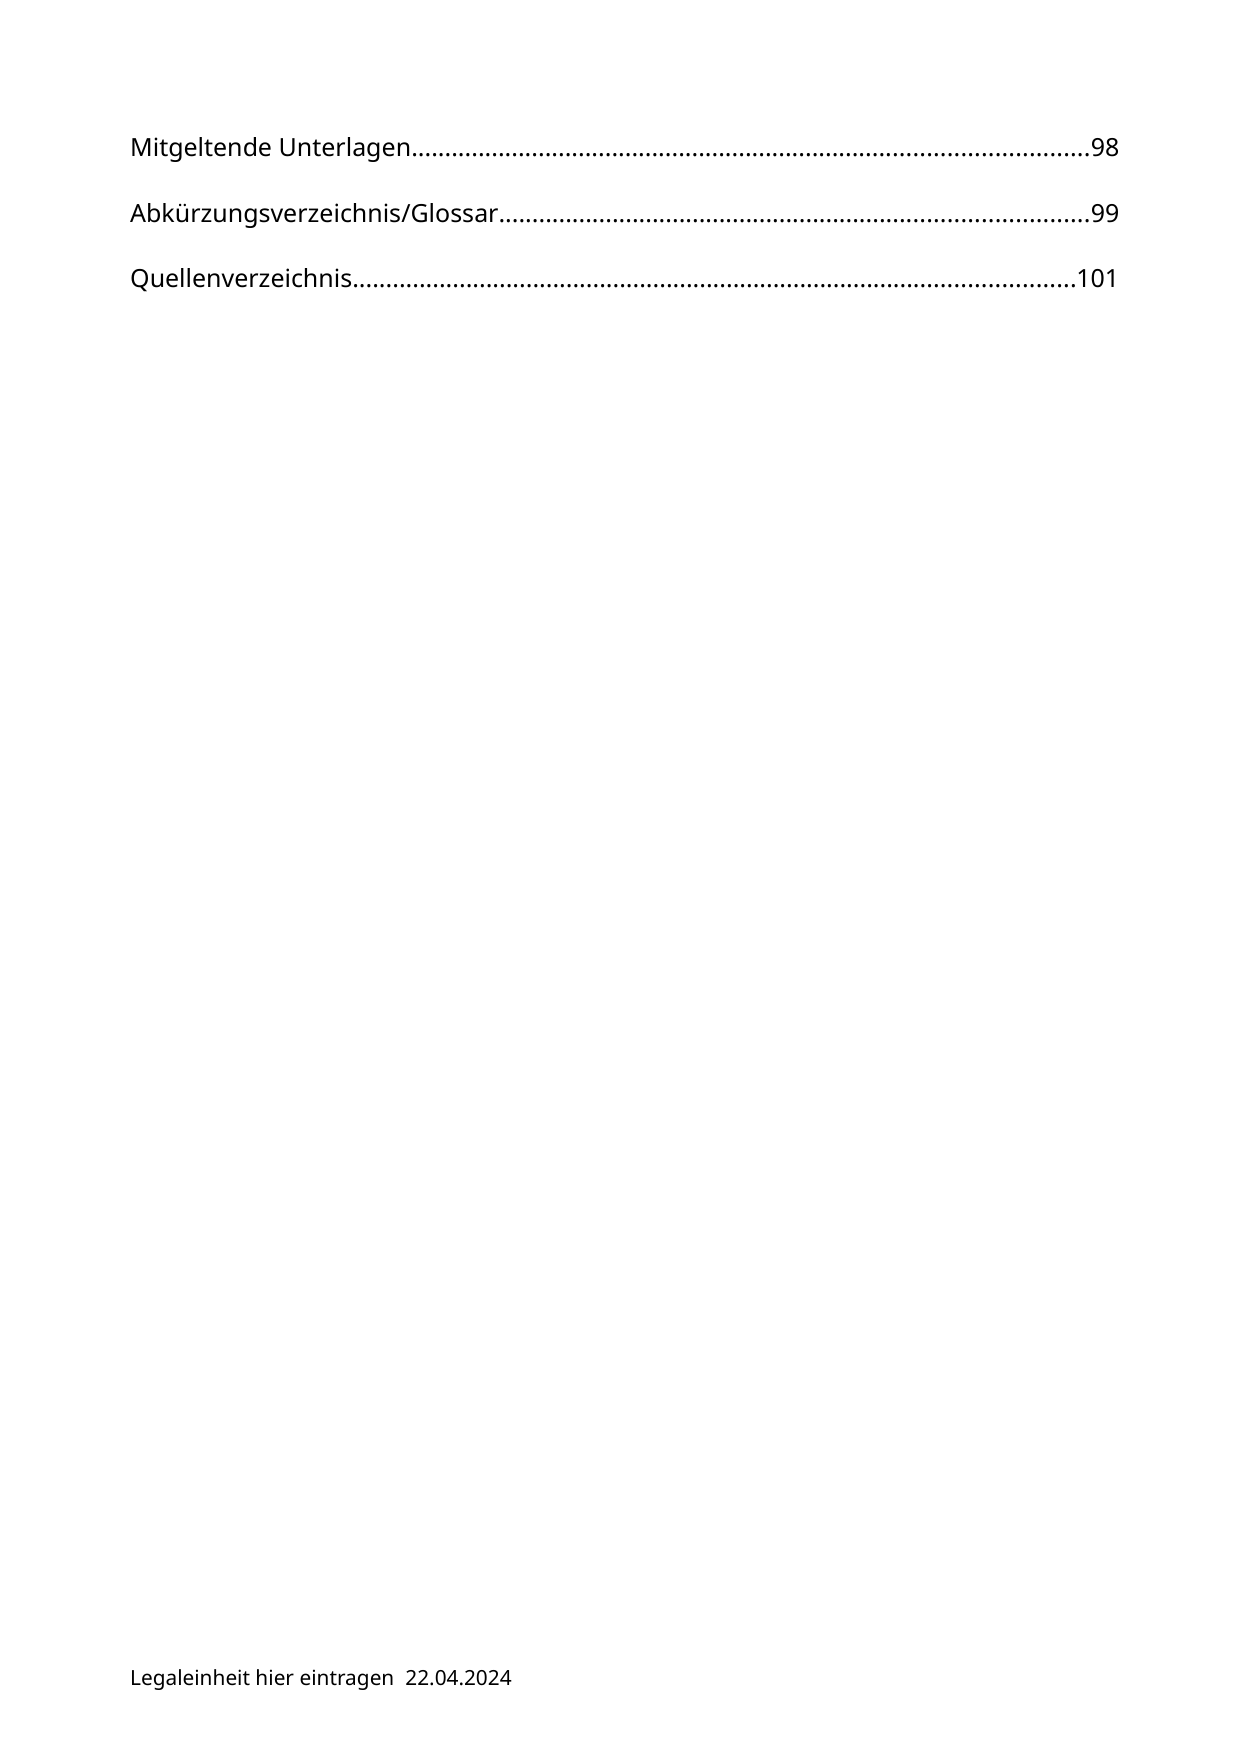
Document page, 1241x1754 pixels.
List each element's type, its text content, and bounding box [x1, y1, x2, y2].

text Mitgeltende Unterlagen 98 [130, 130, 1110, 164]
text Quellenverzeichnis 101 [130, 261, 1110, 294]
text Abkürzungsverzeichnis/Glossar 99 [130, 195, 1110, 229]
